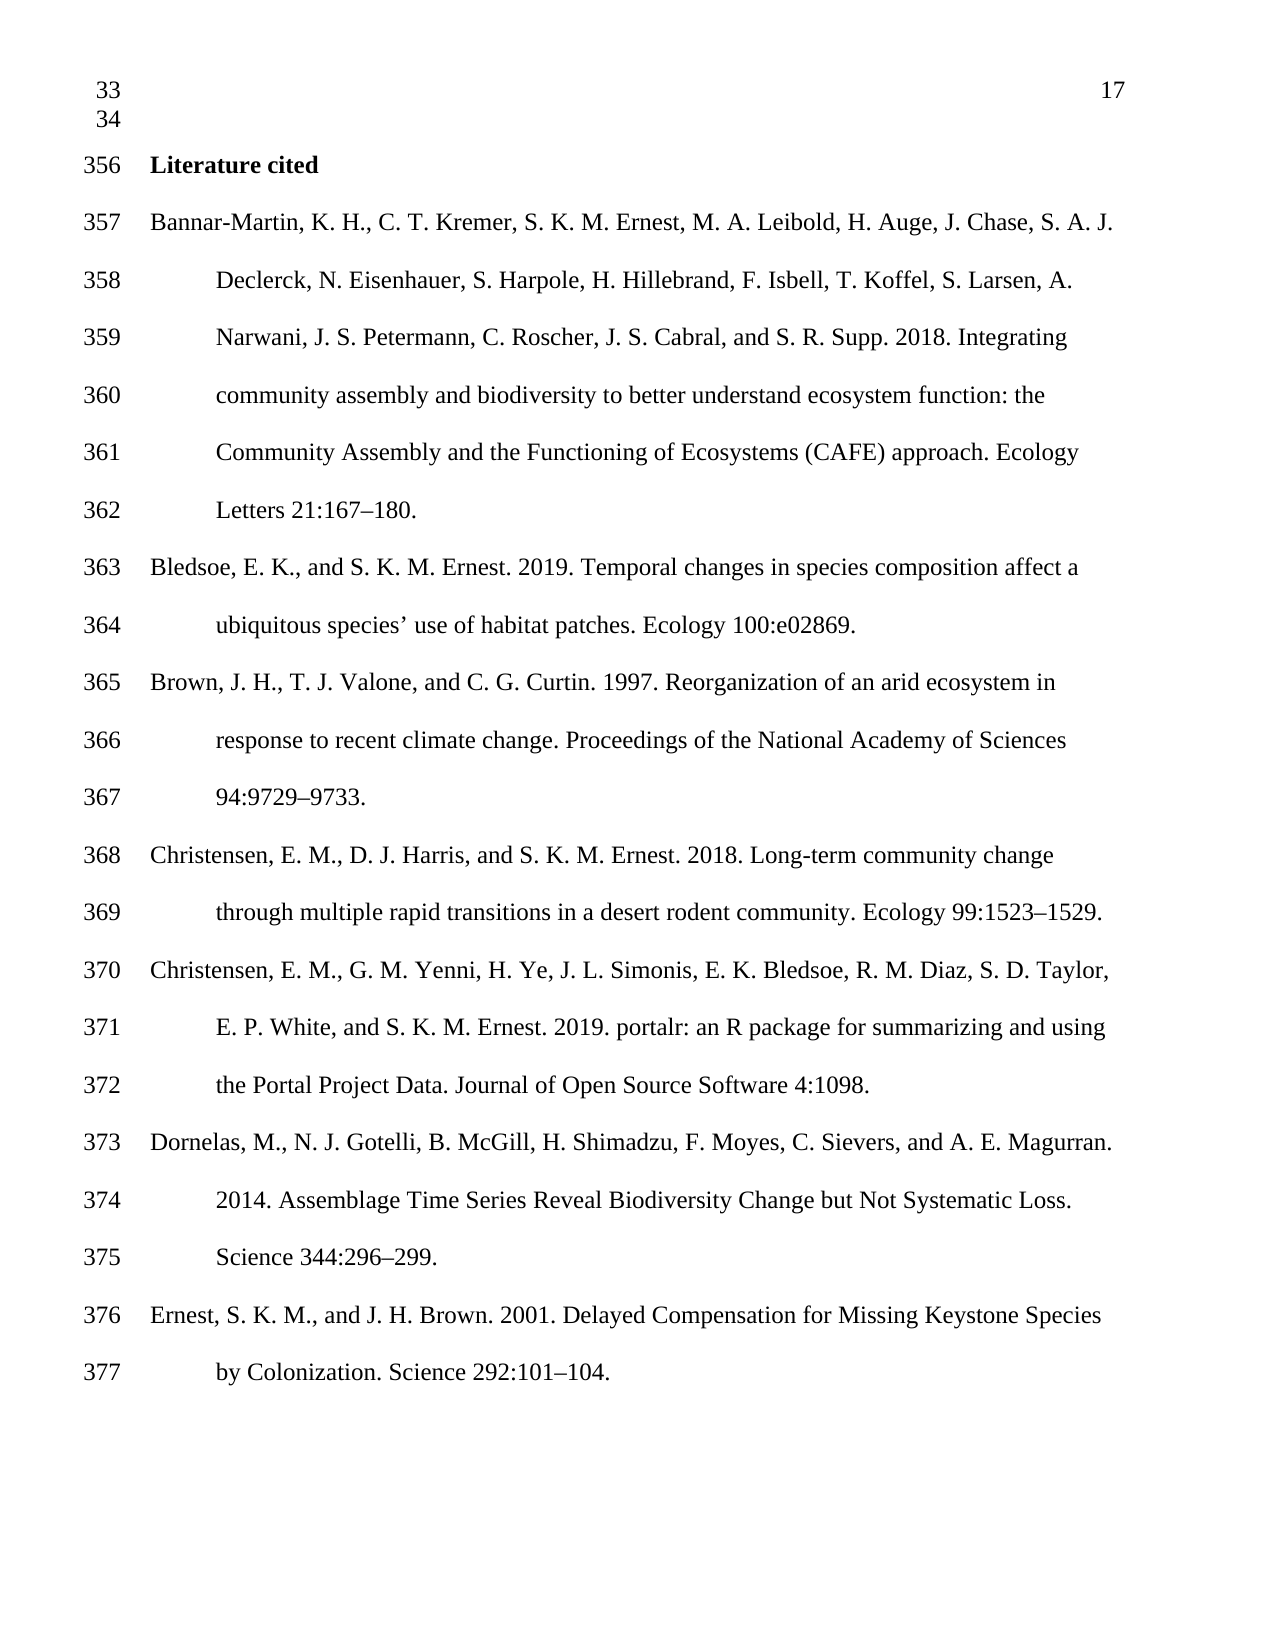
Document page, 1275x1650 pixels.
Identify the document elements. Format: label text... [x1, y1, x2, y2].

subtitle Literature cited [150, 150, 1125, 179]
text Bannar‐Martin, K. H., C. T. Kremer, S. K. M. Ernest, M. A. Leibold, H. Auge, J. Chase, S. A. J. Declerck, N. Eisenhauer, S. Harpole, H. Hillebrand, F. Isbell, T. Koffel, S. Larsen, A. Narwani, J. S. Petermann, C. Roscher, J. S. Cabral, and S. R. Supp. 2018. Integrating community assembly and biodiversity to better understand ecosystem function: the Community Assembly and the Functioning of Ecosystems (CAFE) approach. Ecology Letters 21:167–180. [150, 207, 1125, 524]
text Dornelas, M., N. J. Gotelli, B. McGill, H. Shimadzu, F. Moyes, C. Sievers, and A. E. Magurran. 2014. Assemblage Time Series Reveal Biodiversity Change but Not Systematic Loss. Science 344:296–299. [150, 1127, 1125, 1271]
text Christensen, E. M., D. J. Harris, and S. K. M. Ernest. 2018. Long-term community change through multiple rapid transitions in a desert rodent community. Ecology 99:1523–1529. [150, 840, 1125, 926]
text Christensen, E. M., G. M. Yenni, H. Ye, J. L. Simonis, E. K. Bledsoe, R. M. Diaz, S. D. Taylor, E. P. White, and S. K. M. Ernest. 2019. portalr: an R package for summarizing and using the Portal Project Data. Journal of Open Source Software 4:1098. [150, 955, 1125, 1099]
text Ernest, S. K. M., and J. H. Brown. 2001. Delayed Compensation for Missing Keystone Species by Colonization. Science 292:101–104. [150, 1300, 1125, 1386]
text Brown, J. H., T. J. Valone, and C. G. Curtin. 1997. Reorganization of an arid ecosystem in response to recent climate change. Proceedings of the National Academy of Sciences 94:9729–9733. [150, 667, 1125, 811]
text Bledsoe, E. K., and S. K. M. Ernest. 2019. Temporal changes in species composition affect a ubiquitous species’ use of habitat patches. Ecology 100:e02869. [150, 552, 1125, 639]
